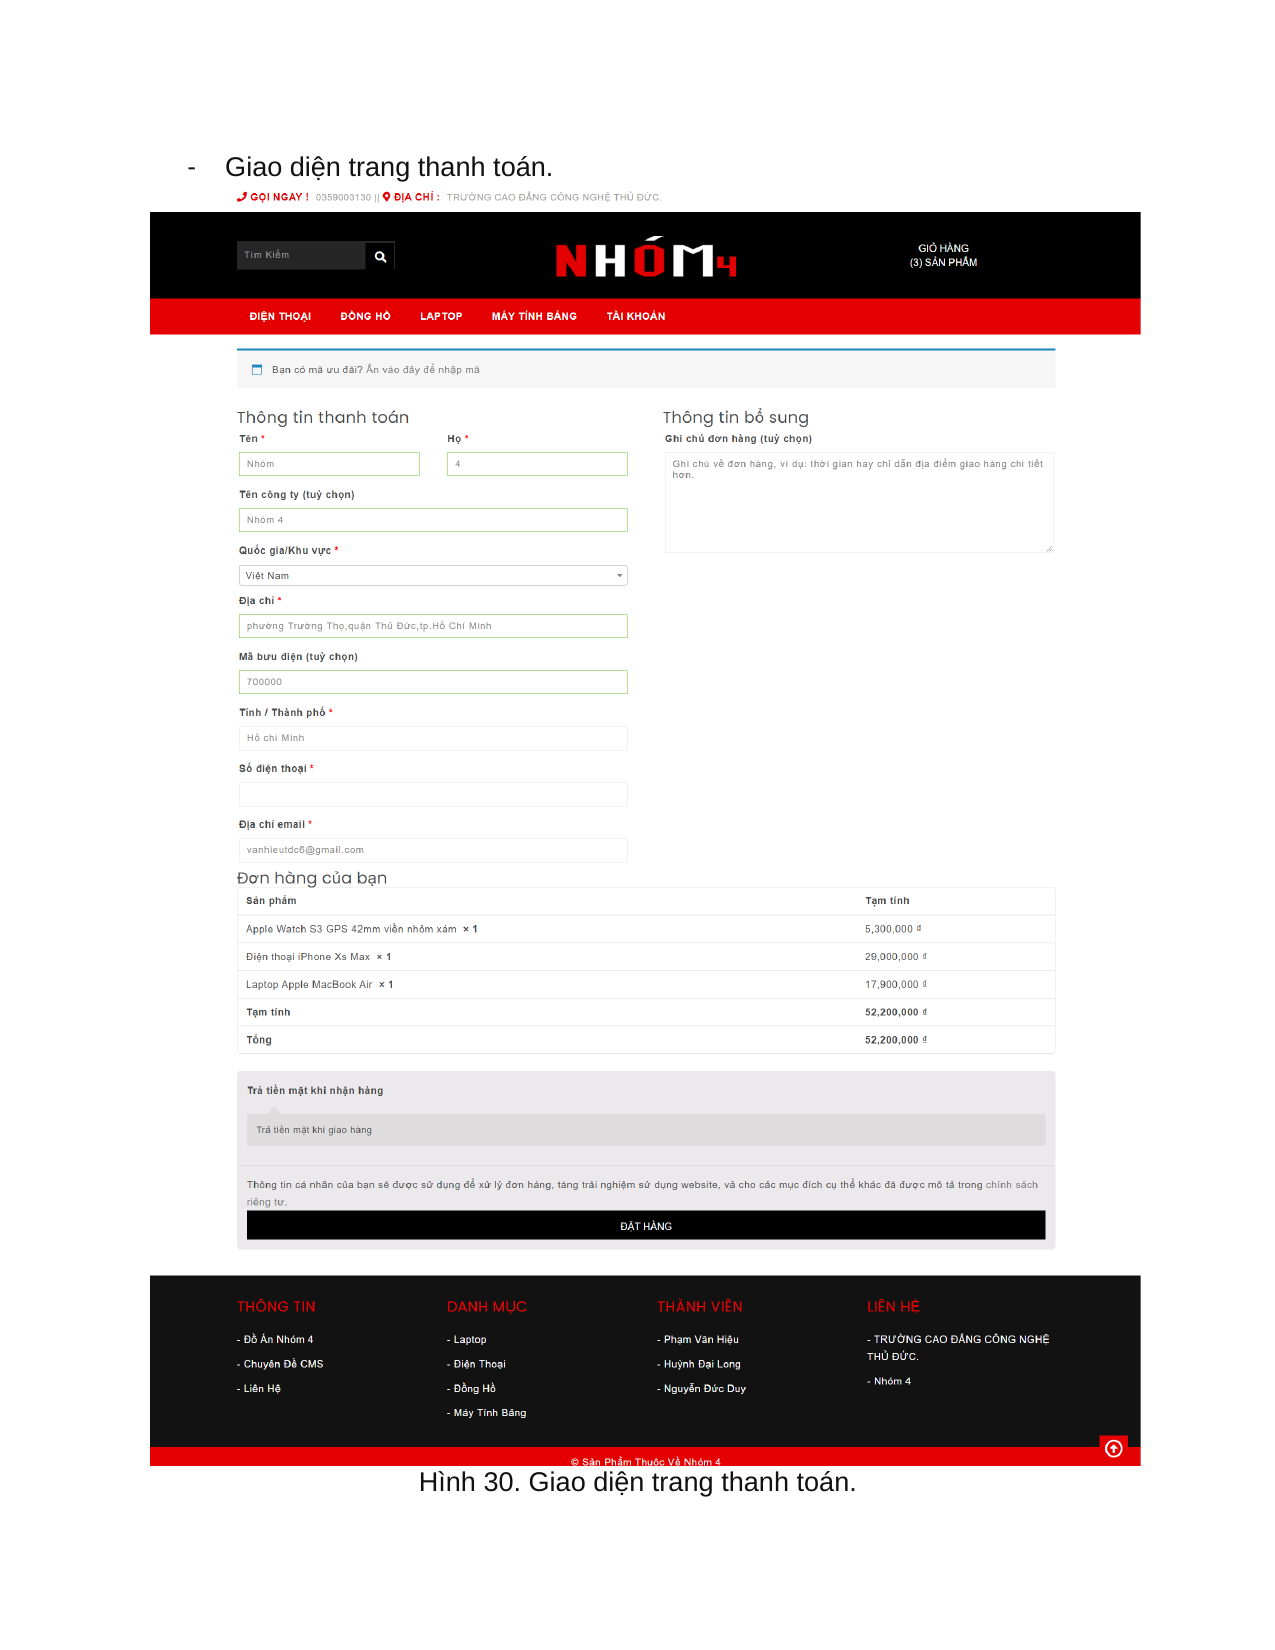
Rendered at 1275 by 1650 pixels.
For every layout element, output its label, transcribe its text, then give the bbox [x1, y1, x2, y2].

picture [150, 183, 1141, 1466]
list Giao diện trang thanh toán. [187, 150, 1125, 183]
text Hình 30. Giao diện trang thanh toán. [150, 1466, 1125, 1497]
